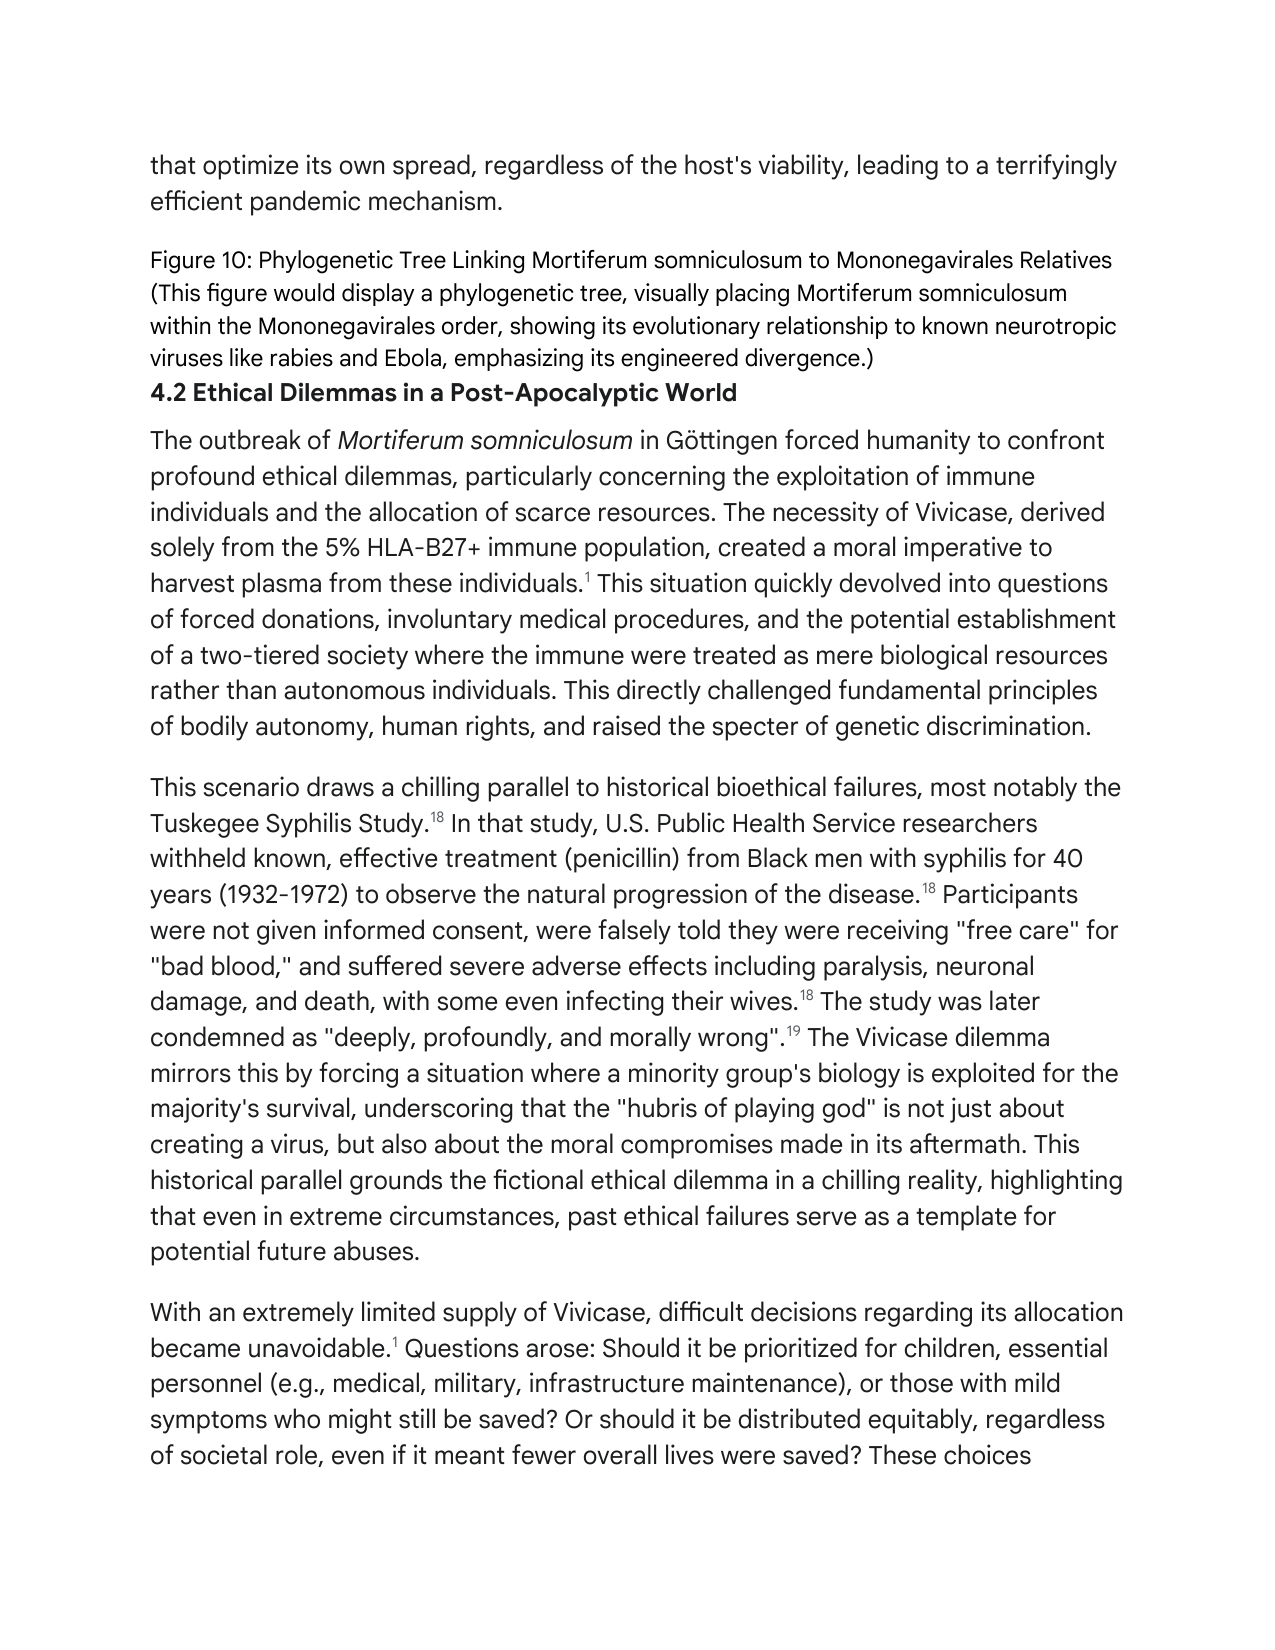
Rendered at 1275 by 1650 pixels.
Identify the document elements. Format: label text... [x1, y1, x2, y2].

text Figure 10: Phylogenetic Tree Linking Mortiferum somniculosum to Mononegavirales Relatives [150, 246, 1125, 275]
text This scenario draws a chilling parallel to historical bioethical failures, most notably the Tuskegee Syphilis Study.18 In that study, U.S. Public Health Service researchers withheld known, effective treatment (penicillin) from Black men with syphilis for 40 years (1932-1972) to observe the natural progression of the disease.18 Participants were not given informed consent, were falsely told they were receiving "free care" for "bad blood," and suffered severe adverse effects including paralysis, neuronal damage, and death, with some even infecting their wives.18 The study was later condemned as "deeply, profoundly, and morally wrong".19 The Vivicase dilemma mirrors this by forcing a situation where a minority group's biology is exploited for the majority's survival, underscoring that the "hubris of playing god" is not just about creating a virus, but also about the moral compromises made in its aftermath. This historical parallel grounds the fictional ethical dilemma in a chilling reality, highlighting that even in extreme circumstances, past ethical failures serve as a template for potential future abuses. [150, 772, 1125, 1268]
text The outbreak of Mortiferum somniculosum in Göttingen forced humanity to confront profound ethical dilemmas, particularly concerning the exploitation of immune individuals and the allocation of scarce resources. The necessity of Vivicase, derived solely from the 5% HLA-B27+ immune population, created a moral imperative to harvest plasma from these individuals.1 This situation quickly devolved into questions of forced donations, involuntary medical procedures, and the potential establishment of a two-tiered society where the immune were treated as mere biological resources rather than autonomous individuals. This directly challenged fundamental principles of bodily autonomy, human rights, and raised the specter of genetic discrimination. [150, 426, 1125, 743]
text (This figure would display a phylogenetic tree, visually placing Mortiferum somniculosum within the Mononegavirales order, showing its evolutionary relationship to known neurotropic viruses like rabies and Ebola, emphasizing its engineered divergence.) [150, 279, 1125, 373]
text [150, 1297, 1125, 1472]
subtitle 4.2 Ethical Dilemmas in a Post-Apocalyptic World [150, 377, 1125, 409]
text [150, 150, 1125, 217]
